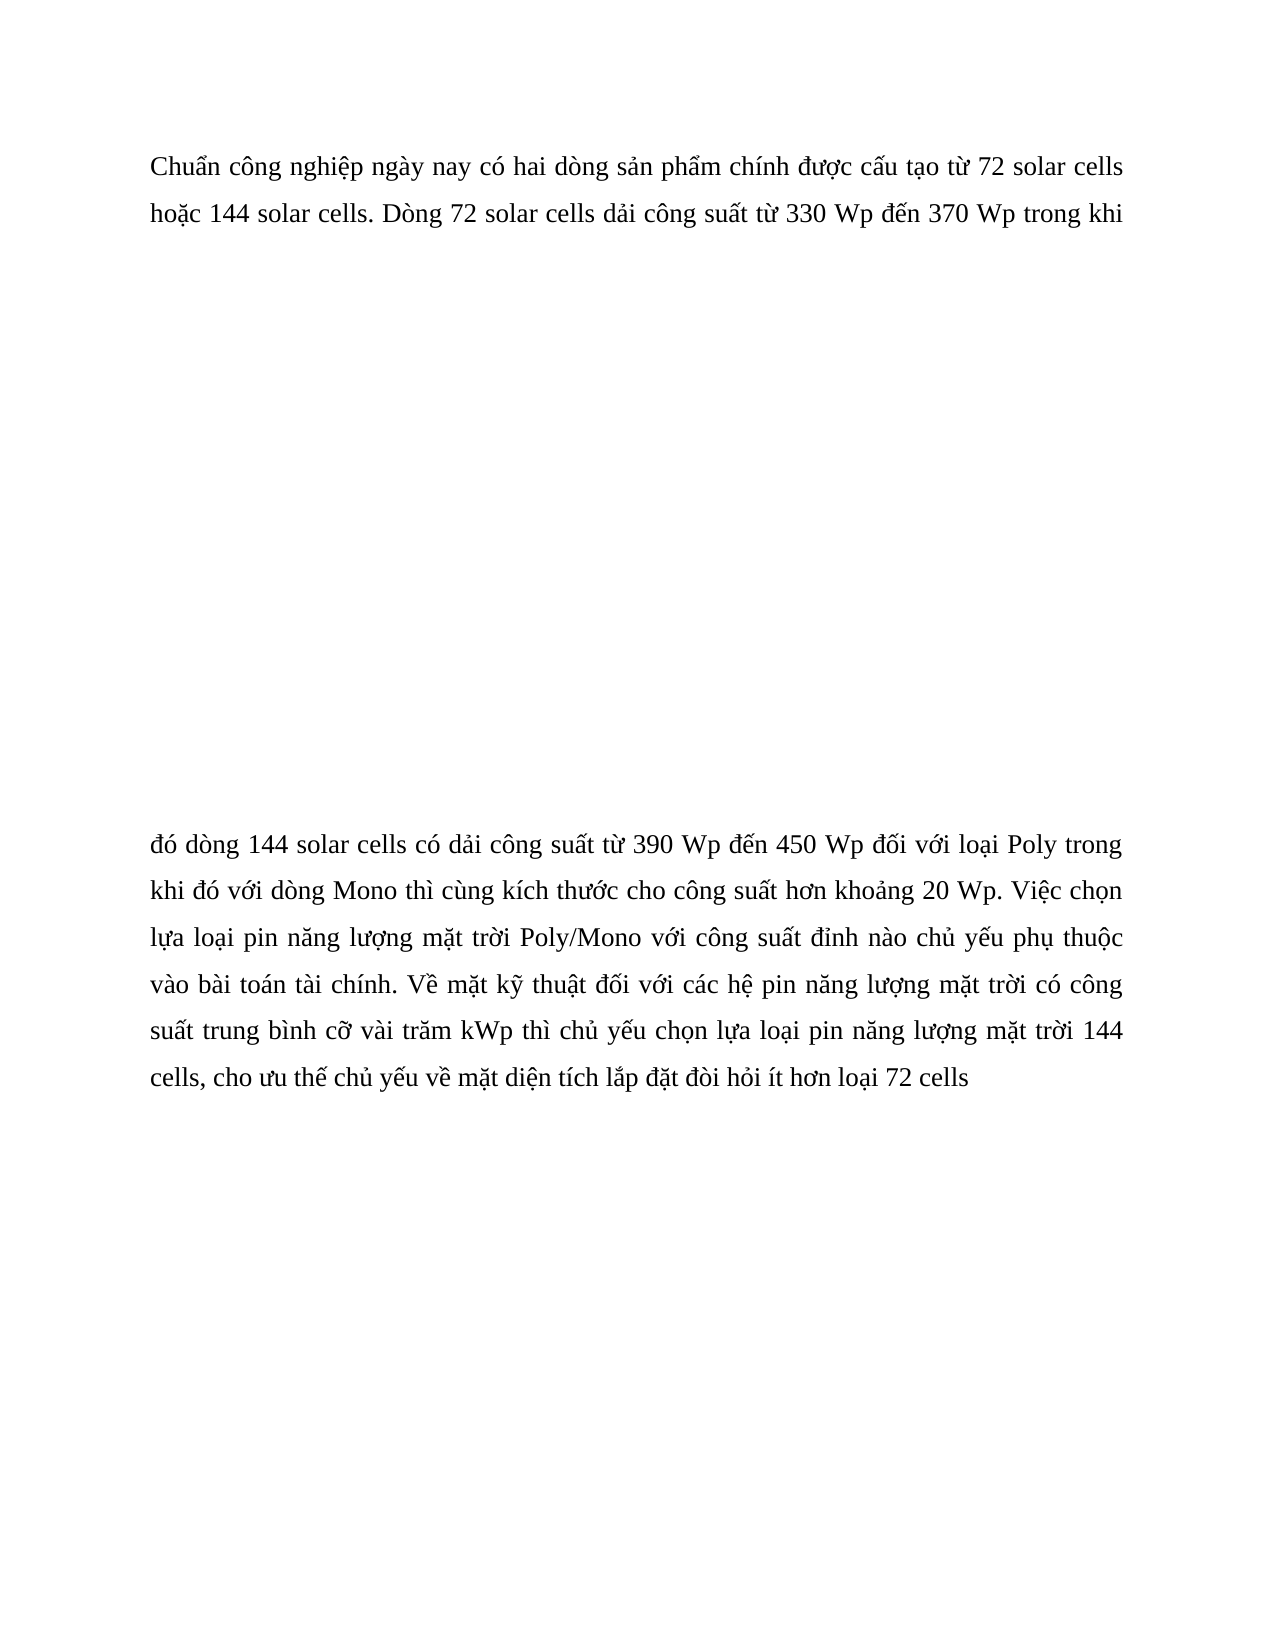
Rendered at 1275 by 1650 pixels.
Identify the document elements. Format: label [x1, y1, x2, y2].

text [150, 150, 1125, 1092]
